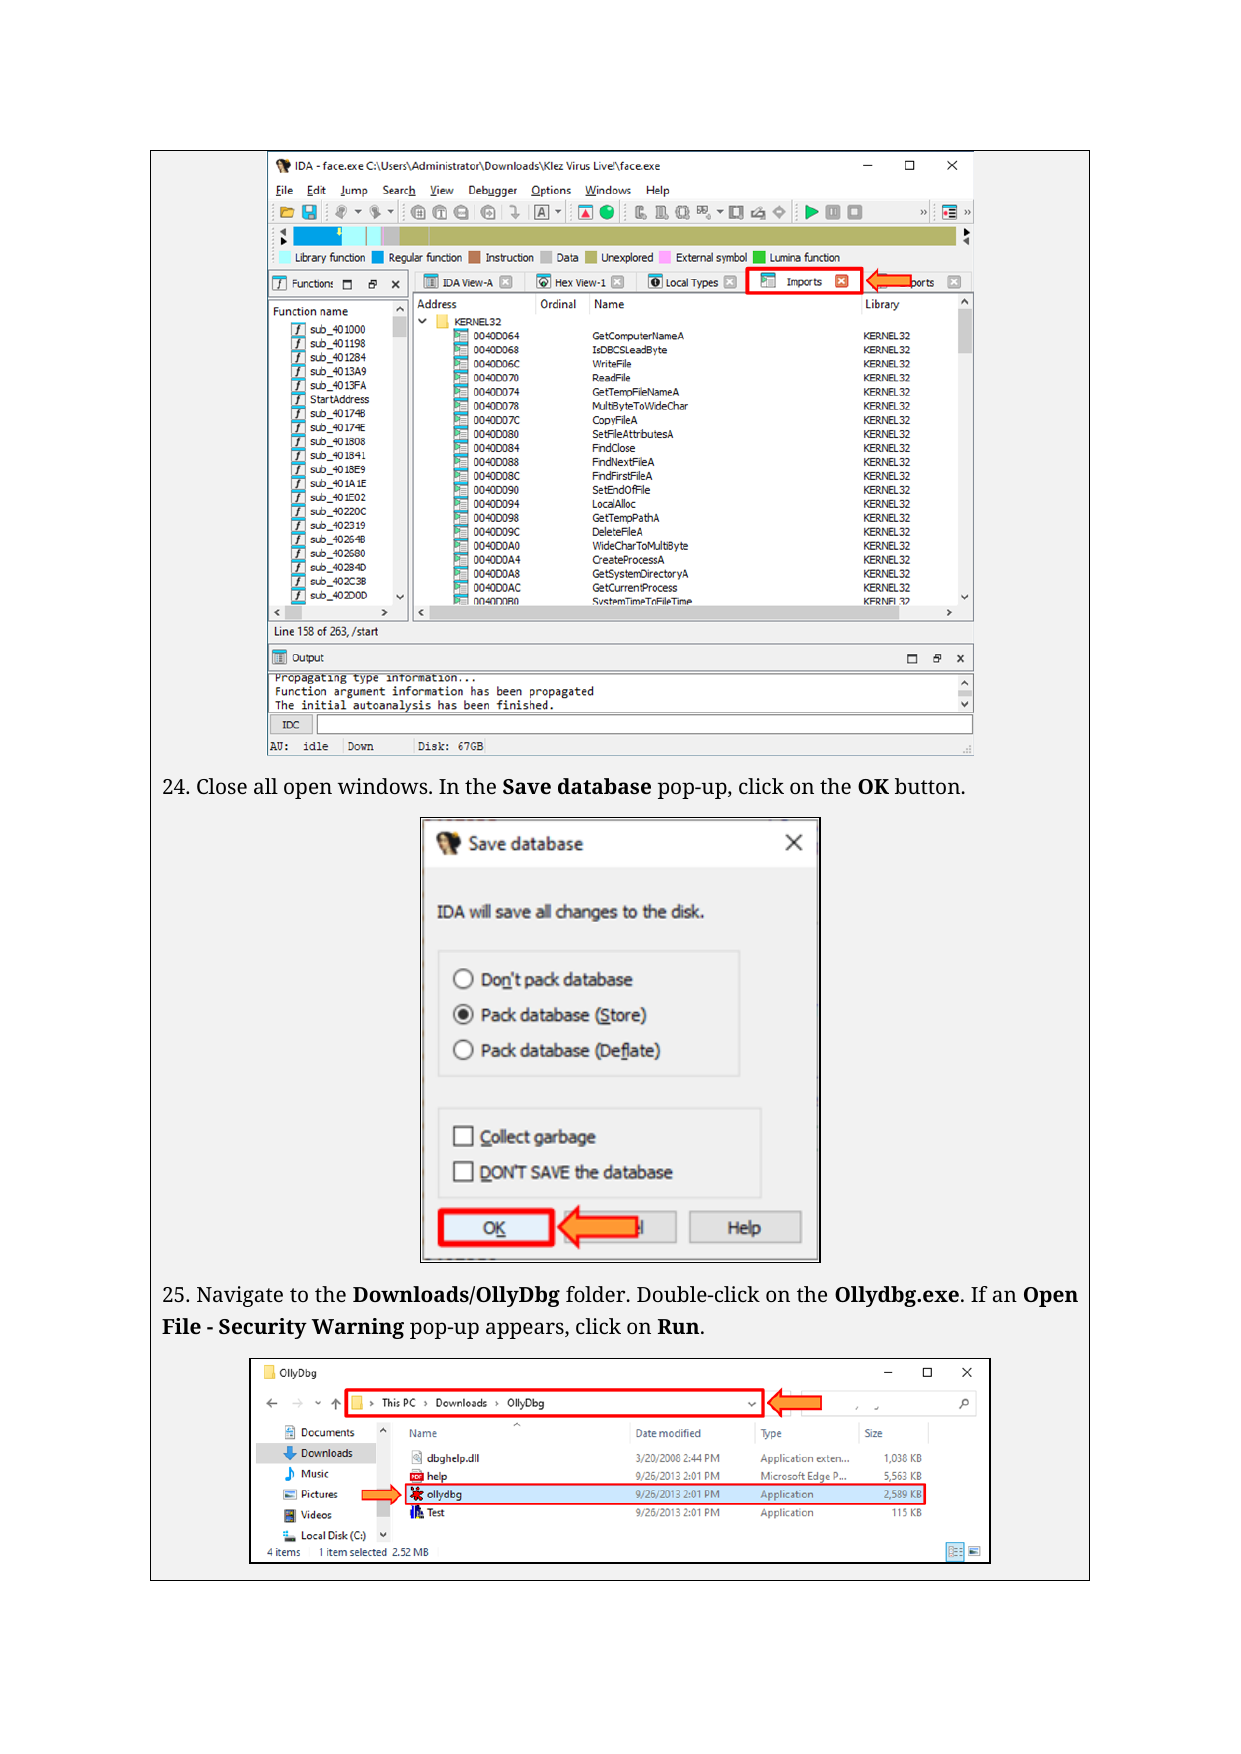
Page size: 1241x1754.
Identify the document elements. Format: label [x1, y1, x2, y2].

picture [251, 1359, 989, 1562]
picture [266, 151, 974, 756]
table_header [151, 151, 1089, 1580]
picture [421, 818, 819, 1262]
